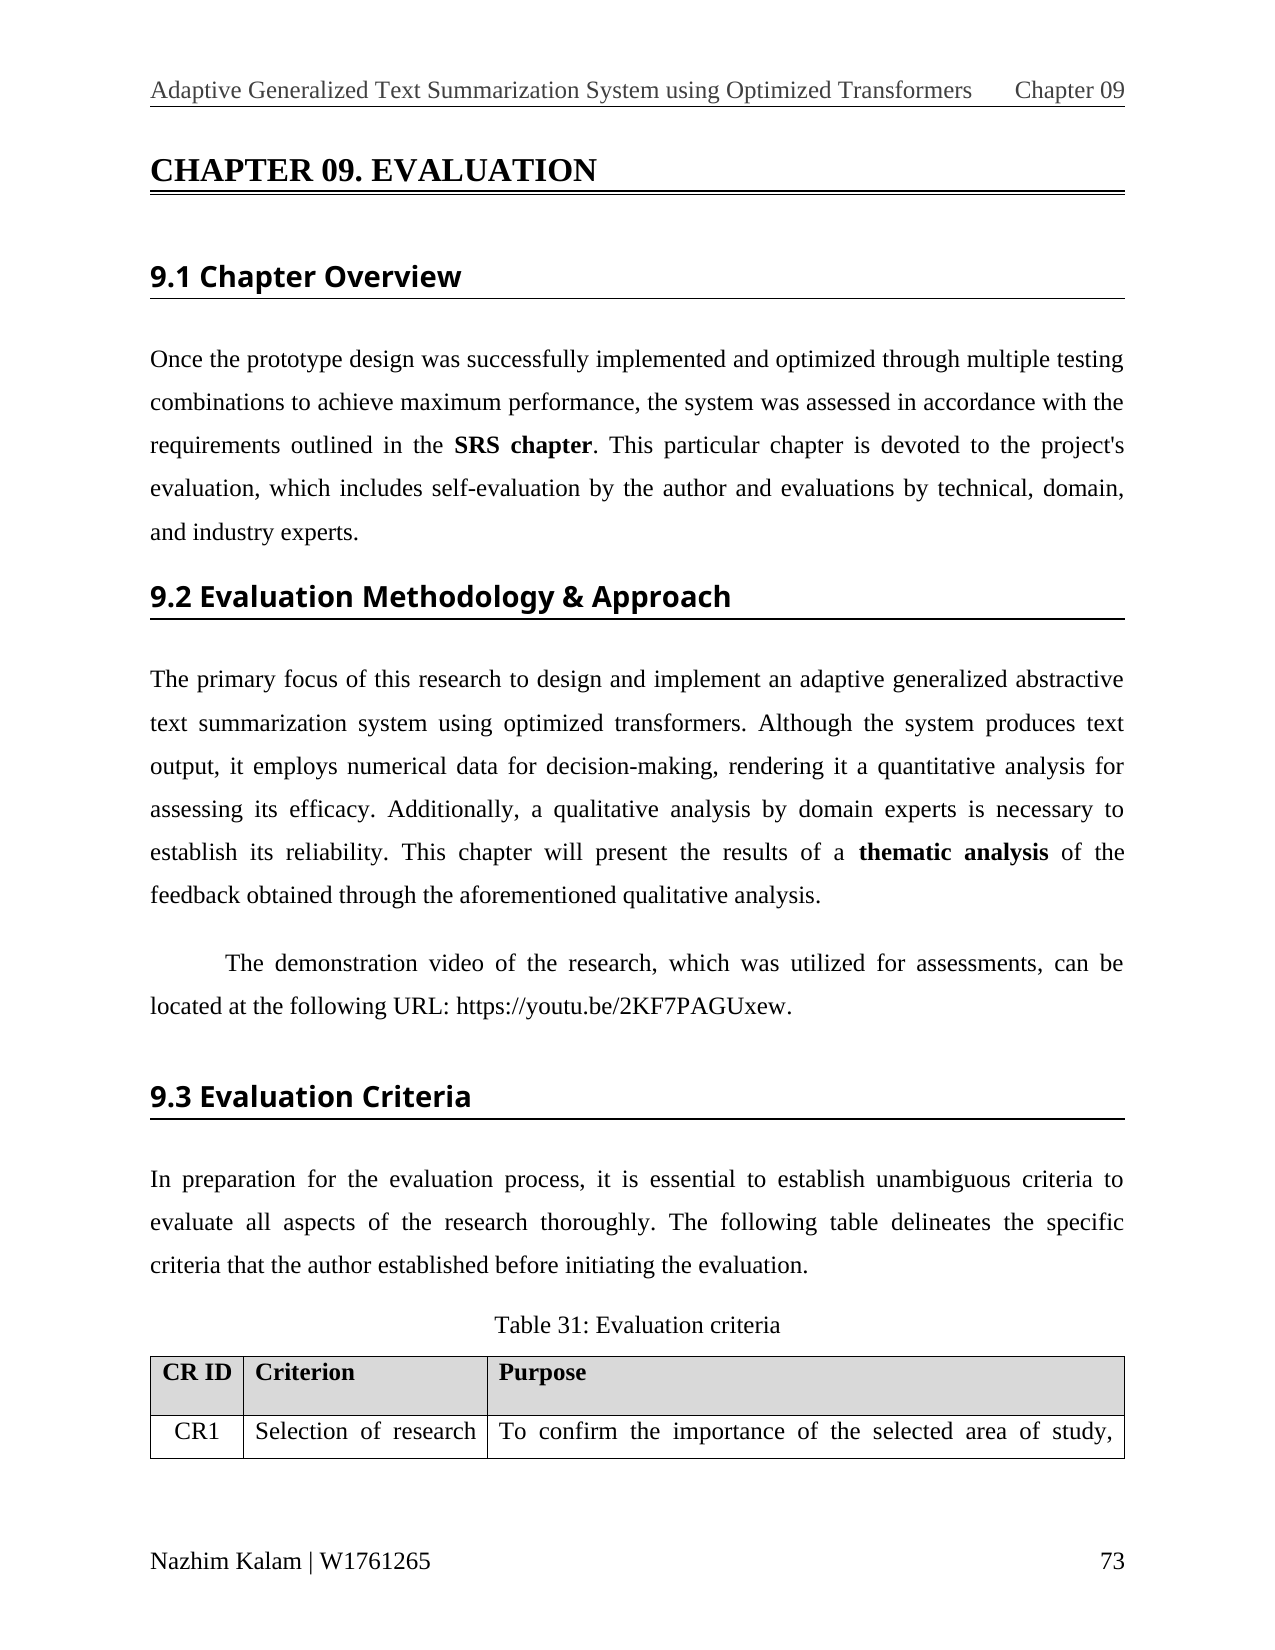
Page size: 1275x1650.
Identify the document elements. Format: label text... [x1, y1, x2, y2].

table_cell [488, 1416, 1124, 1458]
text The demonstration video of the research, which was utilized for assessments, can be located at the following URL: https://youtu.be/2KF7PAGUxew. [150, 948, 1125, 1020]
text Once the prototype design was successfully implemented and optimized through multiple testing combinations to achieve maximum performance, the system was assessed in accordance with the requirements outlined in the SRS chapter. This particular chapter is devoted to the project's evaluation, which includes self-evaluation by the author and evaluations by technical, domain, and industry experts. [150, 344, 1125, 545]
table_header Purpose [488, 1357, 1124, 1415]
table_header Criterion [244, 1357, 487, 1415]
table_cell CR1 [151, 1416, 243, 1458]
table_header CR ID [151, 1357, 243, 1415]
text In preparation for the evaluation process, it is essential to establish unambiguous criteria to evaluate all aspects of the research thoroughly. The following table delineates the specific criteria that the author established before initiating the evaluation. [150, 1164, 1125, 1279]
text The primary focus of this research to design and implement an adaptive generalized abstractive text summarization system using optimized transformers. Although the system produces text output, it employs numerical data for decision-making, rendering it a quantitative analysis for assessing its efficacy. Additionally, a qualitative analysis by domain experts is necessary to establish its reliability. This chapter will present the results of a thematic analysis of the feedback obtained through the aforementioned qualitative analysis. [150, 664, 1125, 909]
subtitle 9.2 Evaluation Methodology & Approach [150, 576, 1125, 618]
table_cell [244, 1416, 487, 1458]
subtitle CHAPTER 09. EVALUATION [150, 150, 1125, 190]
subtitle 9.1 Chapter Overview [150, 256, 1125, 298]
subtitle 9.3 Evaluation Criteria [150, 1076, 1125, 1118]
